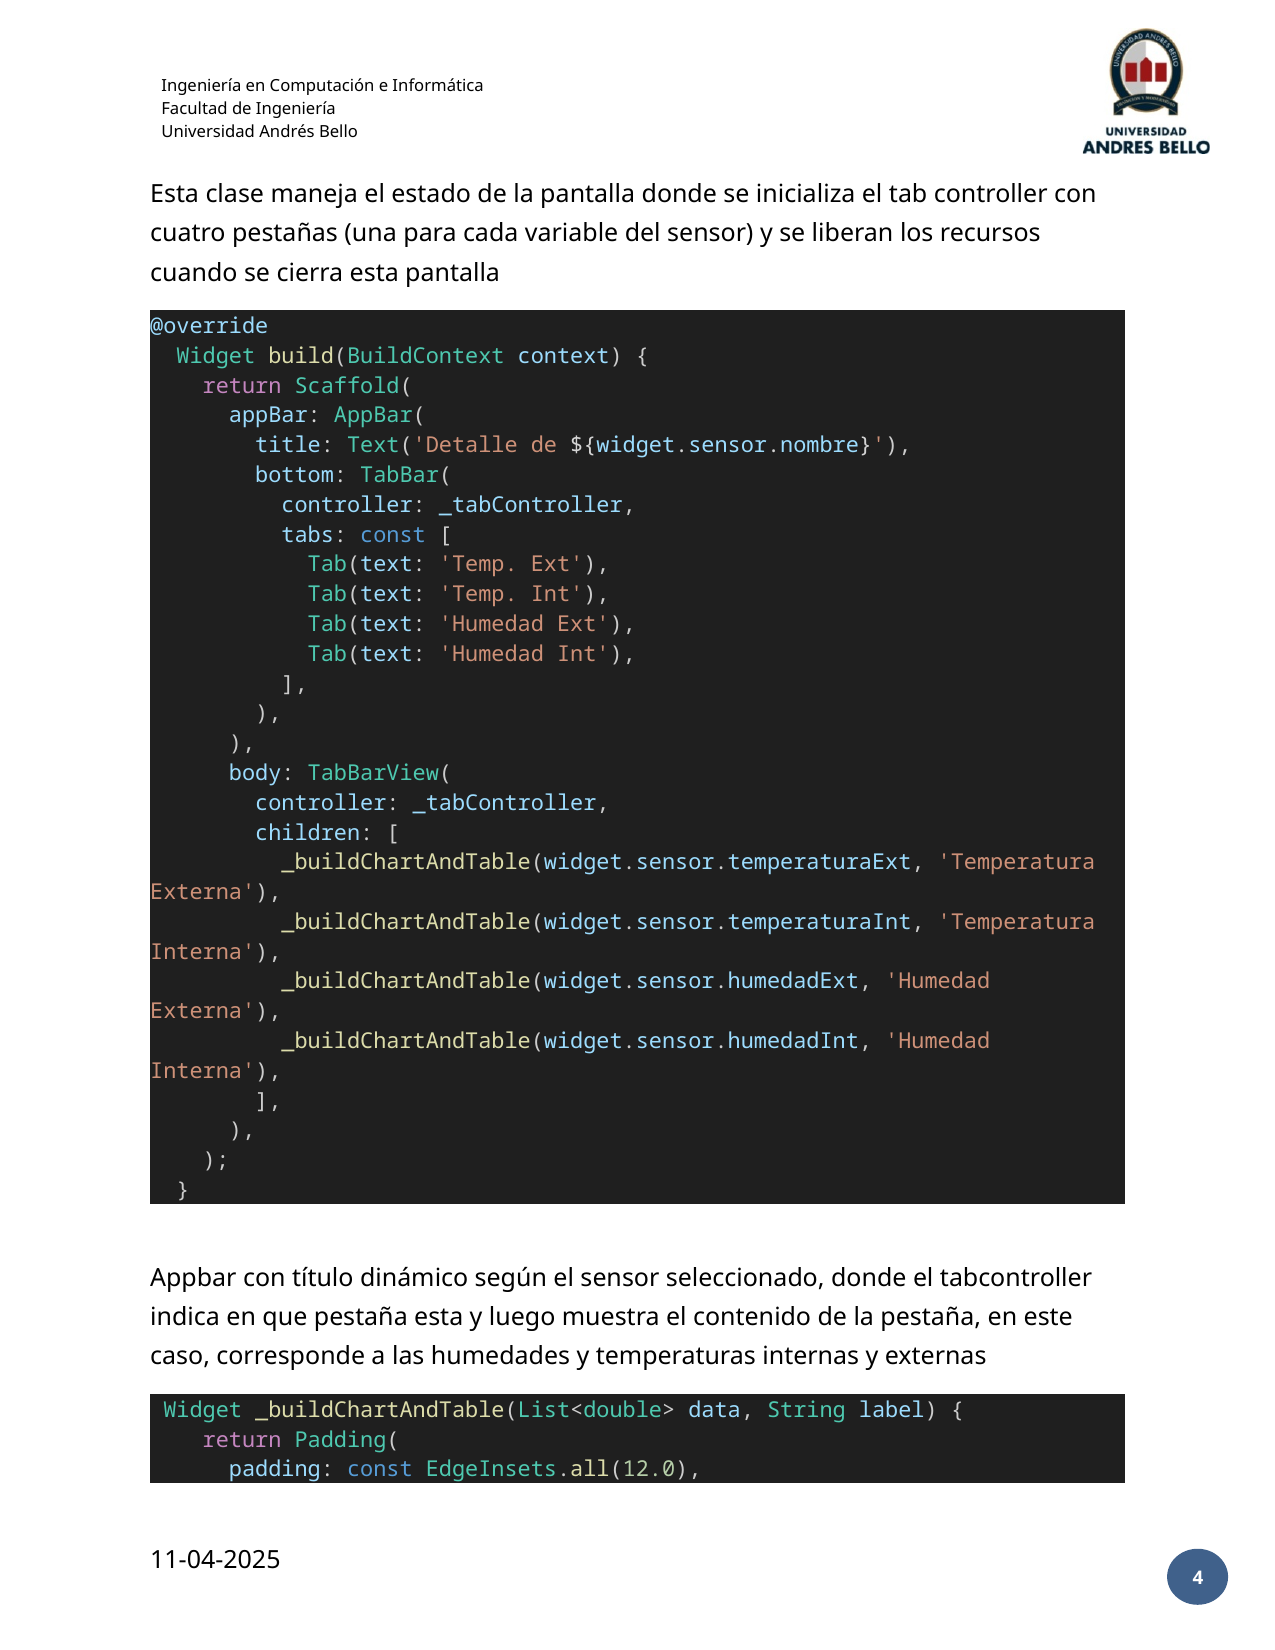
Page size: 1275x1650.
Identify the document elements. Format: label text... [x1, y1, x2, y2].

text ], [150, 668, 1125, 697]
text Tab(text: 'Temp. Int'), [150, 578, 1125, 608]
text Widget _buildChartAndTable(List<double> data, String label) { [150, 1394, 1125, 1424]
text return Padding( [150, 1424, 1125, 1453]
picture [1082, 28, 1210, 154]
text Esta clase maneja el estado de la pantalla donde se inicializa el tab controller con cuatro pestañas (una para cada variable del sensor) y se liberan los recursos cuando se cierra esta pantalla [150, 176, 1125, 288]
text controller: _tabController, [150, 489, 1125, 519]
text _buildChartAndTable(widget.sensor.temperaturaExt, 'Temperatura Externa'), [150, 846, 1125, 906]
text Tab(text: 'Humedad Int'), [150, 638, 1125, 668]
text ], [150, 1085, 1125, 1114]
text appBar: AppBar( [150, 399, 1125, 429]
text ); [150, 1144, 1125, 1174]
text return Scaffold( [150, 370, 1125, 399]
text Tab(text: 'Humedad Ext'), [150, 608, 1125, 638]
text } [150, 1174, 1125, 1204]
text bottom: TabBar( [150, 459, 1125, 489]
text @override [150, 310, 1125, 340]
text padding: const EdgeInsets.all(12.0), [150, 1453, 1125, 1483]
text tabs: const [ [150, 519, 1125, 548]
text _buildChartAndTable(widget.sensor.humedadExt, 'Humedad Externa'), [150, 966, 1125, 1025]
text body: TabBarView( [150, 757, 1125, 787]
text controller: _tabController, [150, 787, 1125, 817]
text _buildChartAndTable(widget.sensor.temperaturaInt, 'Temperatura Interna'), [150, 906, 1125, 966]
text title: Text('Detalle de ${widget.sensor.nombre}'), [150, 429, 1125, 459]
text children: [ [150, 817, 1125, 846]
text ), [150, 1114, 1125, 1144]
text _buildChartAndTable(widget.sensor.humedadInt, 'Humedad Interna'), [150, 1025, 1125, 1085]
text Tab(text: 'Temp. Ext'), [150, 548, 1125, 578]
text ), [150, 697, 1125, 727]
text Widget build(BuildContext context) { [150, 340, 1125, 370]
text ), [150, 727, 1125, 757]
text Appbar con título dinámico según el sensor seleccionado, donde el tabcontroller indica en que pestaña esta y luego muestra el contenido de la pestaña, en este caso, corresponde a las humedades y temperaturas internas y externas [150, 1260, 1125, 1372]
